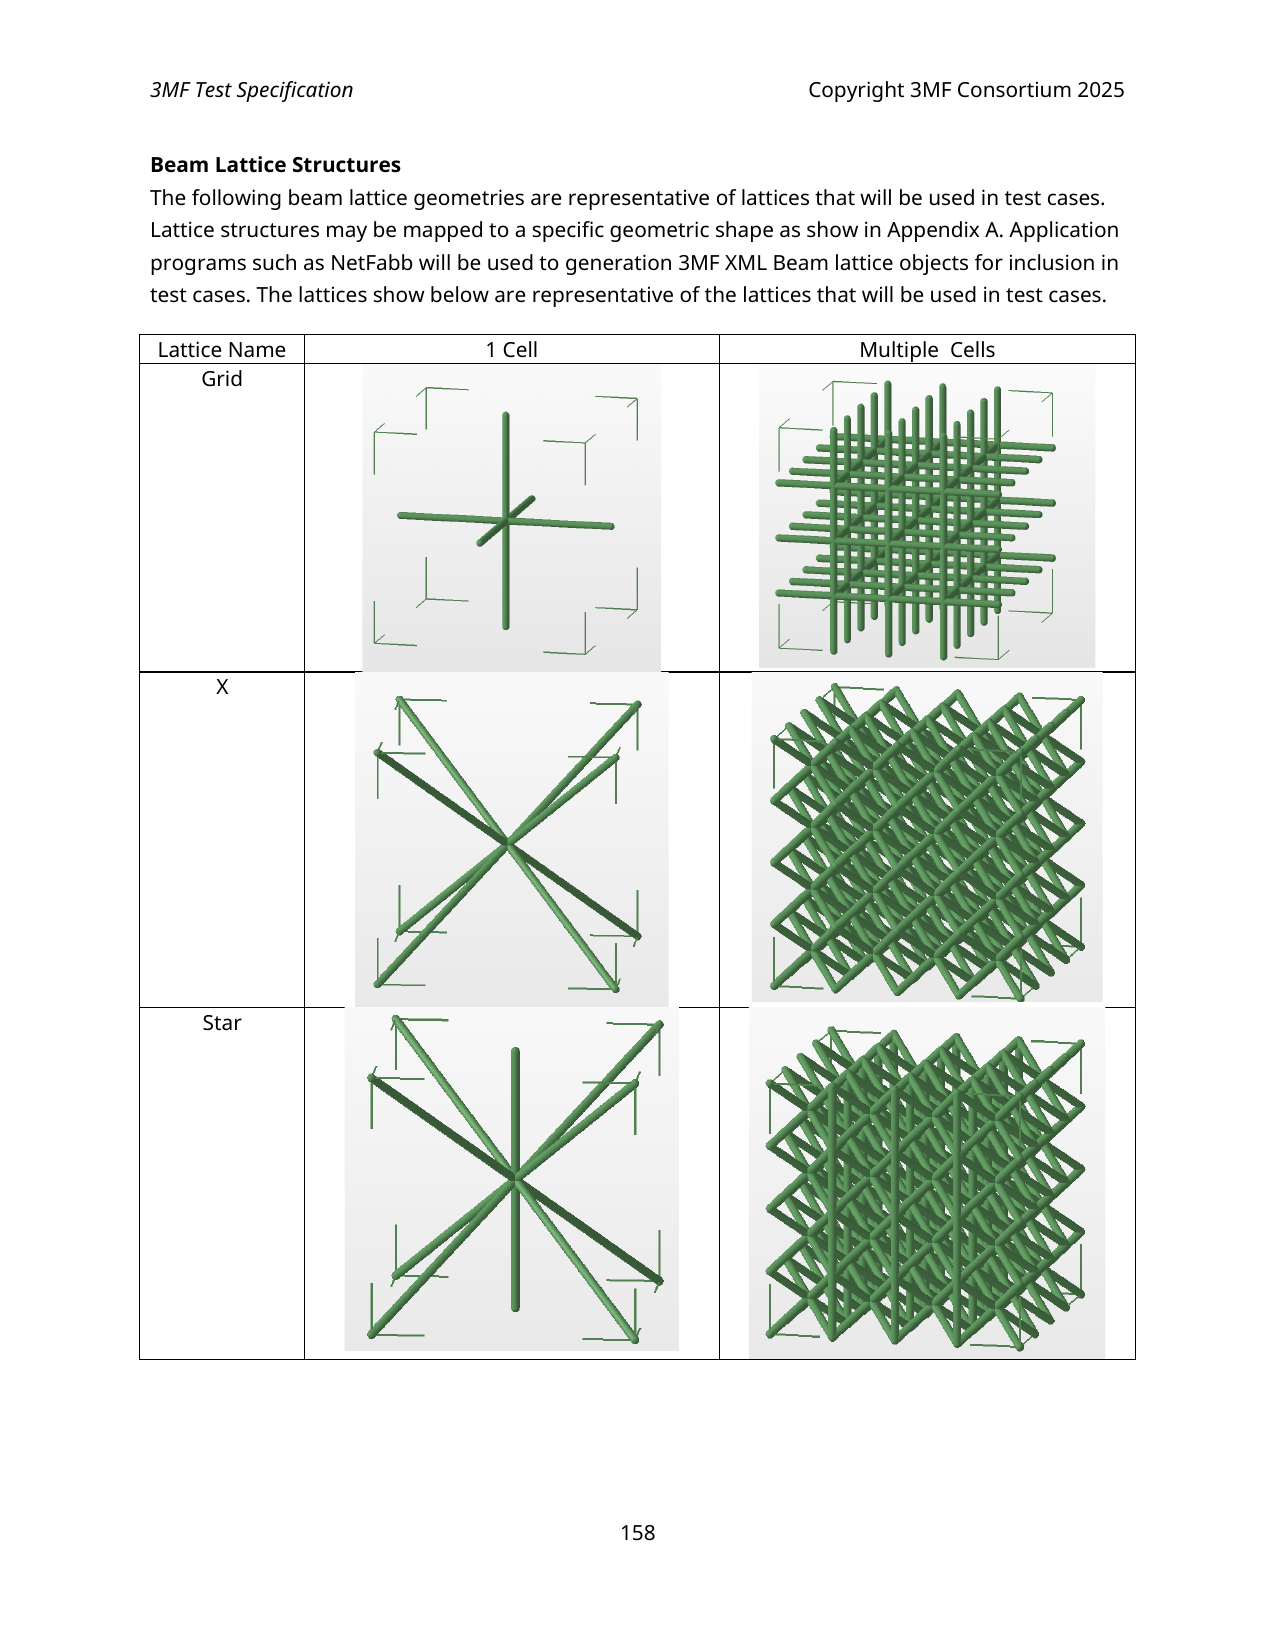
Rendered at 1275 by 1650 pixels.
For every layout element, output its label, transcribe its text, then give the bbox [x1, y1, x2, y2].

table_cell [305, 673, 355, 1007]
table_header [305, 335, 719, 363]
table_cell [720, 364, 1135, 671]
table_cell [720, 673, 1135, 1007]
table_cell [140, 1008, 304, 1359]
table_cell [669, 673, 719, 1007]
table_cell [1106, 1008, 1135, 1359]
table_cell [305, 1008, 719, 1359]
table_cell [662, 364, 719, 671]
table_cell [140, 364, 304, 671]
text Beam Lattice Structures [150, 150, 1125, 178]
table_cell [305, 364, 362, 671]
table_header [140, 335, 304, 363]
text The following beam lattice geometries are representative of lattices that will be used in test cases. Lattice structures may be mapped to a specific geometric shape as show in Appendix A. Application programs such as NetFabb will be used to generation 3MF XML Beam lattice objects for inclusion in test cases. The lattices show below are representative of the lattices that will be used in test cases. [150, 183, 1125, 309]
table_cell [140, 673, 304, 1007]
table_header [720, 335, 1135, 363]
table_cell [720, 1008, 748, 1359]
